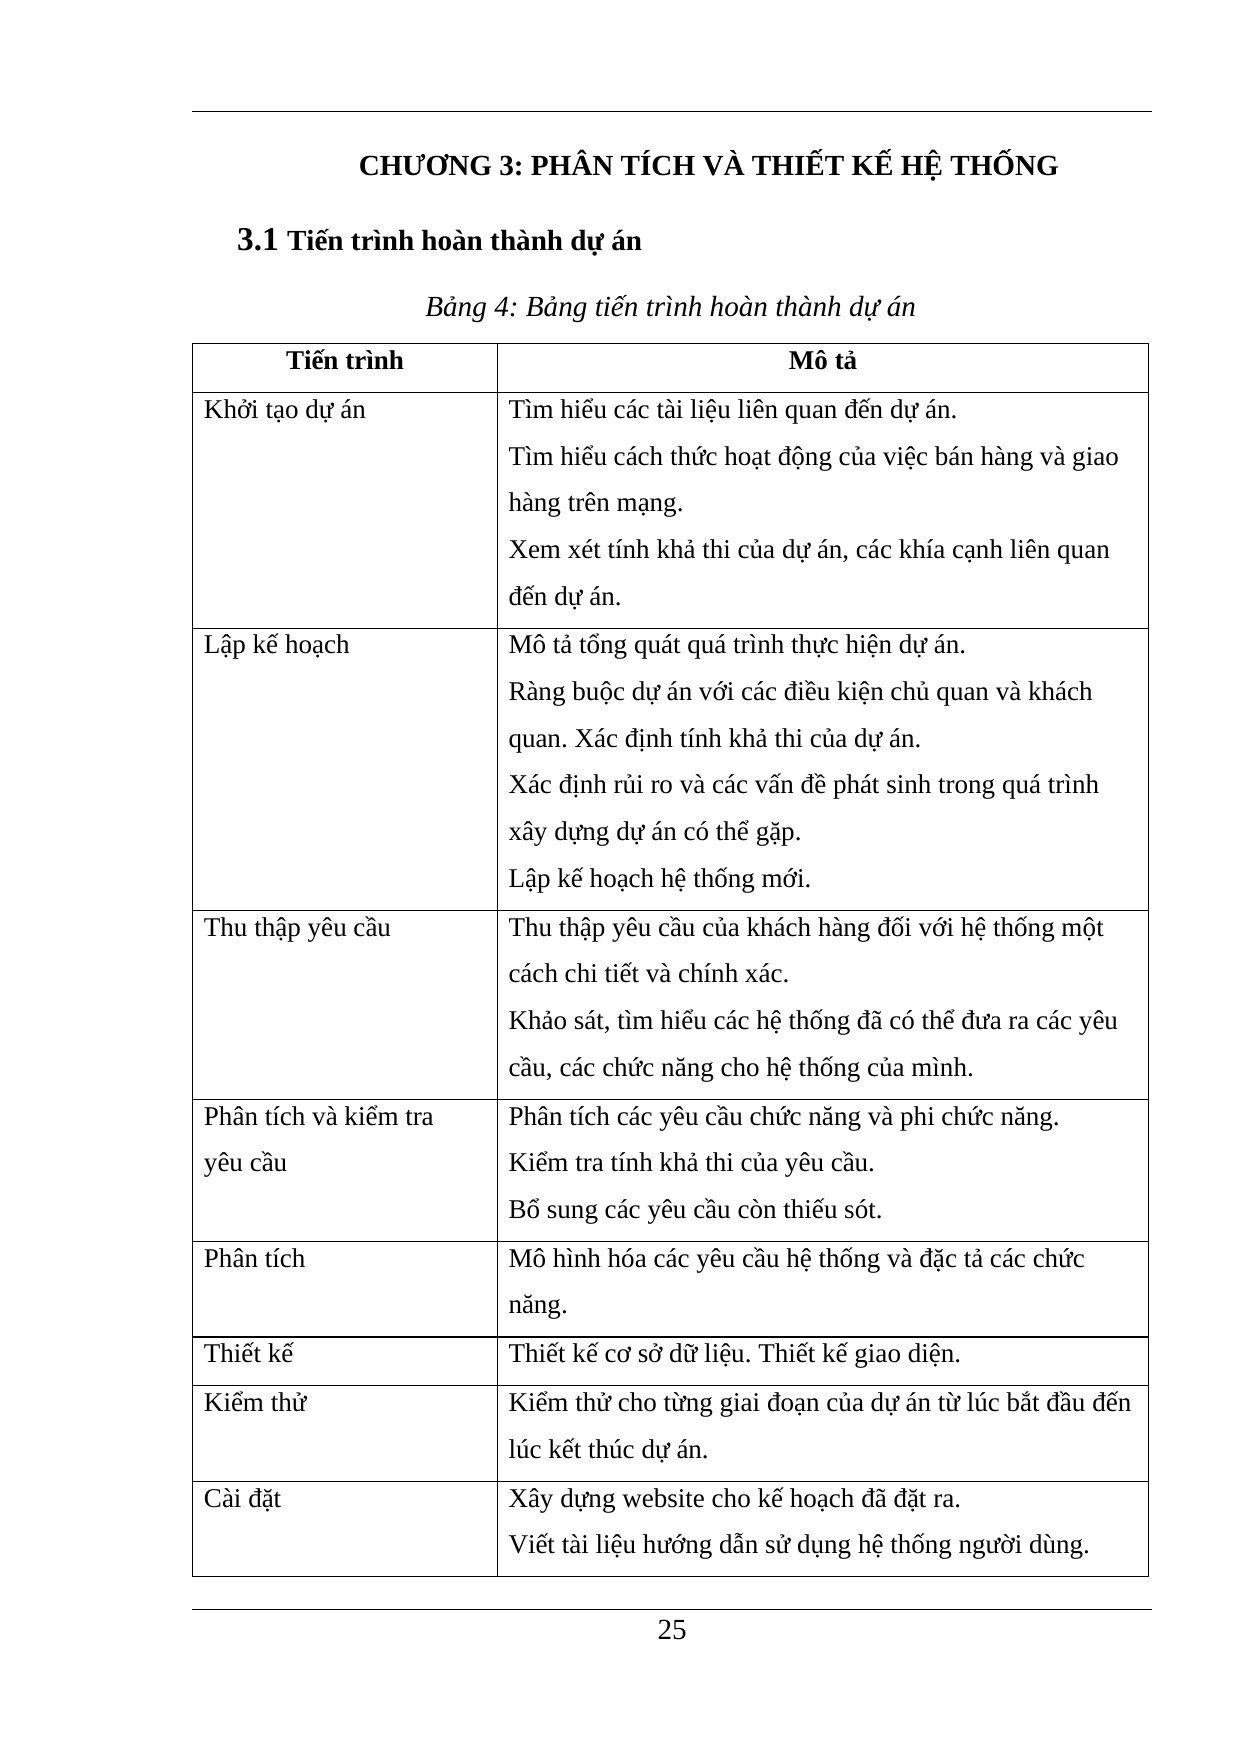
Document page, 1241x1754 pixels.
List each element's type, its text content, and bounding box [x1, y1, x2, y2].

table_cell Phân tích các yêu cầu chức năng và phi chức năng. Kiểm tra tính khả thi của yêu cầu. Bổ sung các yêu cầu còn thiếu sót. [498, 1100, 1148, 1241]
table_cell Cài đặt [193, 1482, 497, 1576]
table_cell Kiểm thử cho từng giai đoạn của dự án từ lúc bắt đầu đến lúc kết thúc dự án. [498, 1386, 1148, 1481]
table_cell Thu thập yêu cầu của khách hàng đối với hệ thống một cách chi tiết và chính xác. Khảo sát, tìm hiểu các hệ thống đã có thể đưa ra các yêu cầu, các chức năng cho hệ thống của mình. [498, 911, 1148, 1099]
table_cell Thiết kế cơ sở dữ liệu. Thiết kế giao diện. [498, 1338, 1148, 1385]
subtitle 3.1 Tiến trình hoàn thành dự án [237, 219, 1152, 257]
table_cell Thiết kế [193, 1338, 497, 1385]
table_cell Lập kế hoạch [193, 629, 497, 910]
table_cell Mô hình hóa các yêu cầu hệ thống và đặc tả các chức năng. [498, 1242, 1148, 1336]
table_cell Tìm hiểu các tài liệu liên quan đến dự án. Tìm hiểu cách thức hoạt động của việc bán hàng và giao hàng trên mạng. Xem xét tính khả thi của dự án, các khía cạnh liên quan đến dự án. [498, 393, 1148, 628]
table_header Tiến trình [193, 344, 497, 392]
table_cell Phân tích và kiểm tra yêu cầu [193, 1100, 497, 1241]
table_cell Phân tích [193, 1242, 497, 1336]
text Bảng 4: Bảng tiến trình hoàn thành dự án [192, 289, 1152, 322]
table_cell Mô tả tổng quát quá trình thực hiện dự án. Ràng buộc dự án với các điều kiện chủ quan và khách quan. Xác định tính khả thi của dự án. Xác định rủi ro và các vấn đề phát sinh trong quá trình xây dựng dự án có thể gặp. Lập kế hoạch hệ thống mới. [498, 629, 1148, 910]
table_header Mô tả [498, 344, 1148, 392]
table_cell Thu thập yêu cầu [193, 911, 497, 1099]
table_cell Khởi tạo dự án [193, 393, 497, 628]
table_cell Xây dựng website cho kế hoạch đã đặt ra. Viết tài liệu hướng dẫn sử dụng hệ thống người dùng. [498, 1482, 1148, 1576]
subtitle CHƯƠNG 3: Phân tích và thiết kế hệ thống [266, 148, 1152, 181]
table_cell Kiểm thử [193, 1386, 497, 1481]
